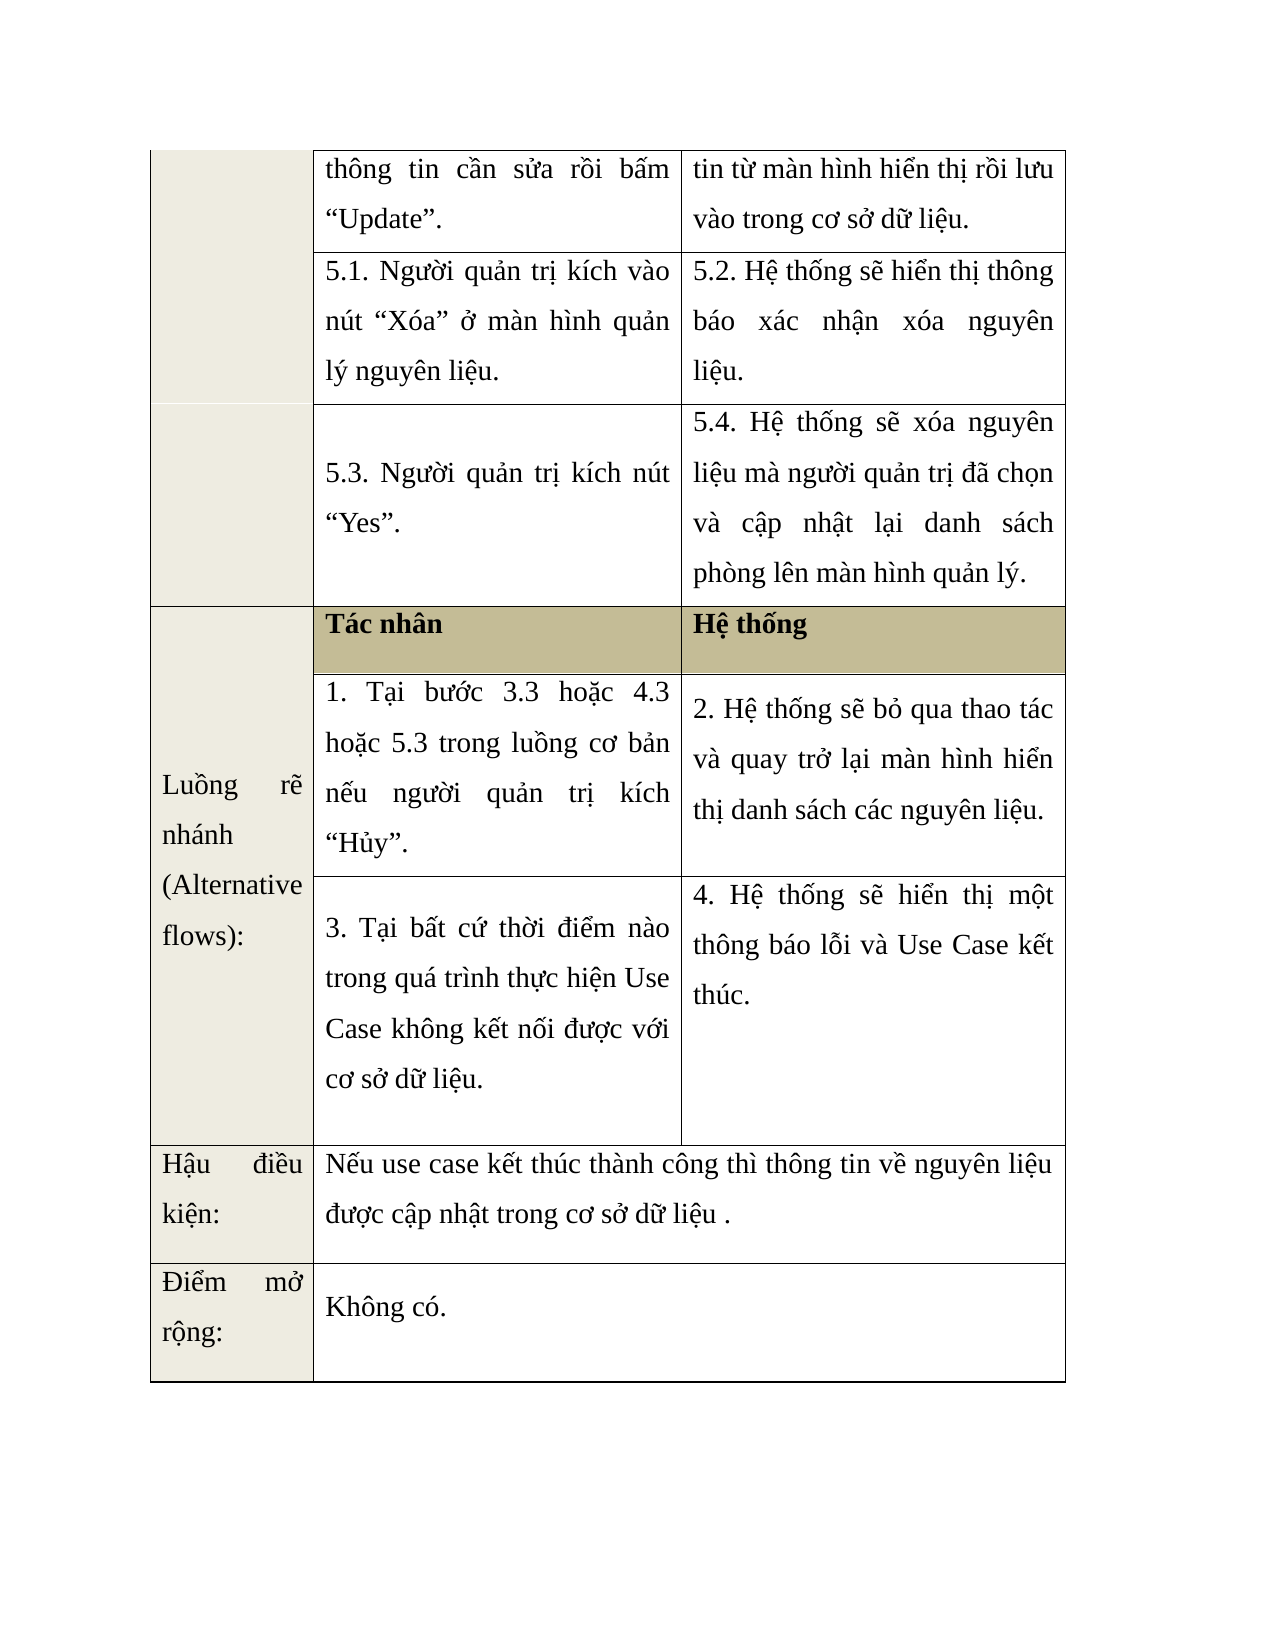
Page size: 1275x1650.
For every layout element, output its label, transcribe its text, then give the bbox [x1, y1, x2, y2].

table_cell 3. Tại bất cứ thời điểm nào trong quá trình thực hiện Use Case không kết nối được với cơ sở dữ liệu. [314, 877, 681, 1145]
table_cell 1. Tại bước 3.3 hoặc 4.3 hoặc 5.3 trong luồng cơ bản nếu người quản trị kích “Hủy”. [314, 675, 681, 876]
table_cell Nếu use case kết thúc thành công thì thông tin về nguyên liệu được cập nhật trong cơ sở dữ liệu . [314, 1146, 1065, 1263]
table_cell Điểm mở rộng: [151, 1264, 313, 1381]
table_cell 4. Hệ thống sẽ hiển thị một thông báo lỗi và Use Case kết thúc. [682, 877, 1065, 1145]
table_cell Hậu điều kiện: [151, 1146, 313, 1263]
table_cell Không có. [314, 1264, 1065, 1381]
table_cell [682, 151, 1065, 252]
table_cell 5.2. Hệ thống sẽ hiển thị thông báo xác nhận xóa nguyên liệu. [682, 253, 1065, 403]
table_cell 5.3. Người quản trị kích nút “Yes”. [314, 405, 681, 606]
table_cell [151, 404, 313, 606]
table_cell 5.1. Người quản trị kích vào nút “Xóa” ở màn hình quản lý nguyên liệu. [314, 253, 681, 403]
table_cell Tác nhân [314, 607, 681, 673]
table_cell 2. Hệ thống sẽ bỏ qua thao tác và quay trở lại màn hình hiển thị danh sách các nguyên liệu. [682, 675, 1065, 876]
table_cell 5.4. Hệ thống sẽ xóa nguyên liệu mà người quản trị đã chọn và cập nhật lại danh sách phòng lên màn hình quản lý. [682, 405, 1065, 606]
table_cell [151, 150, 313, 252]
table_cell [151, 252, 313, 403]
table_cell Luồng rẽ nhánh (Alternative flows): [151, 607, 313, 1145]
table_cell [314, 151, 681, 252]
table_cell Hệ thống [682, 607, 1065, 673]
